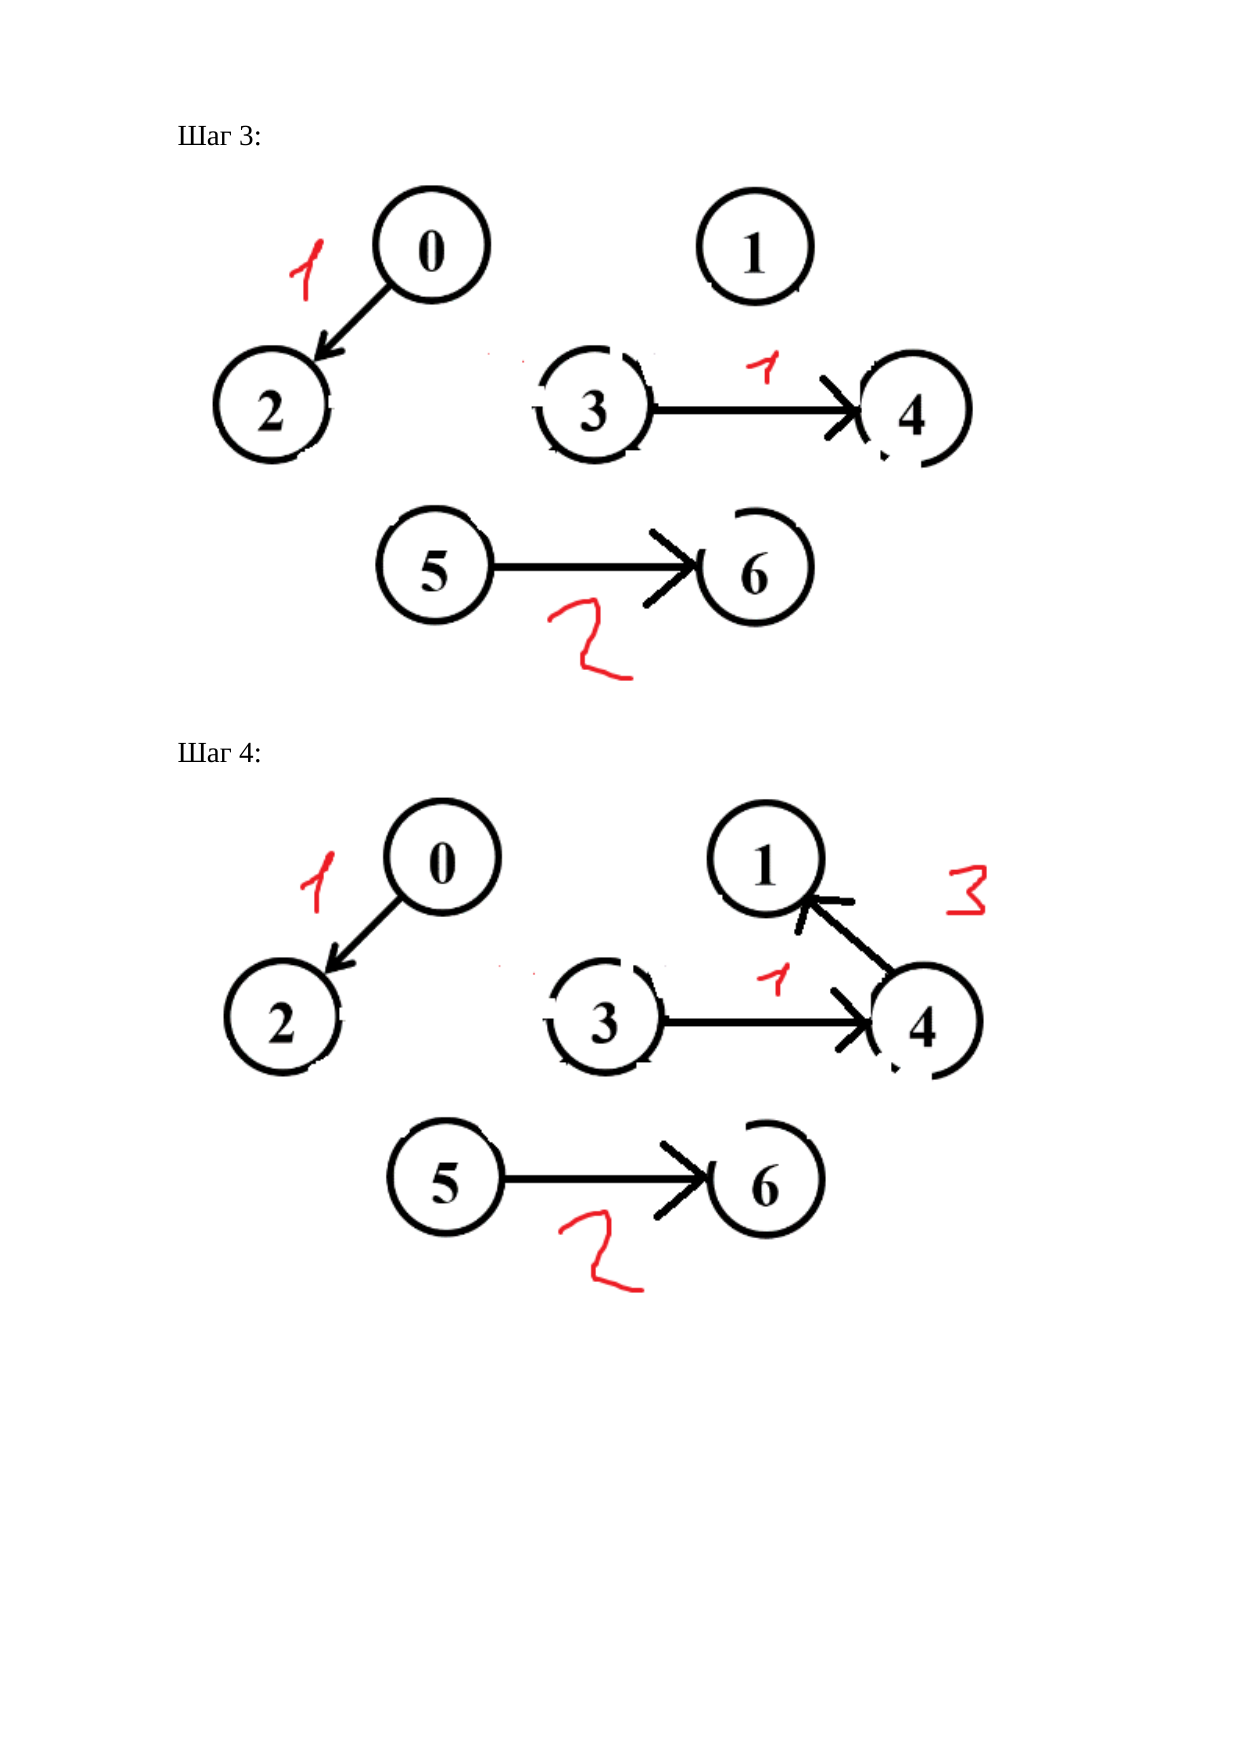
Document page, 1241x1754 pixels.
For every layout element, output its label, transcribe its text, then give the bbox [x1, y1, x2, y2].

text Шаг 3: [177, 118, 1152, 152]
text Шаг 4: [177, 735, 1152, 769]
picture [177, 788, 1087, 1343]
picture [177, 171, 1034, 717]
